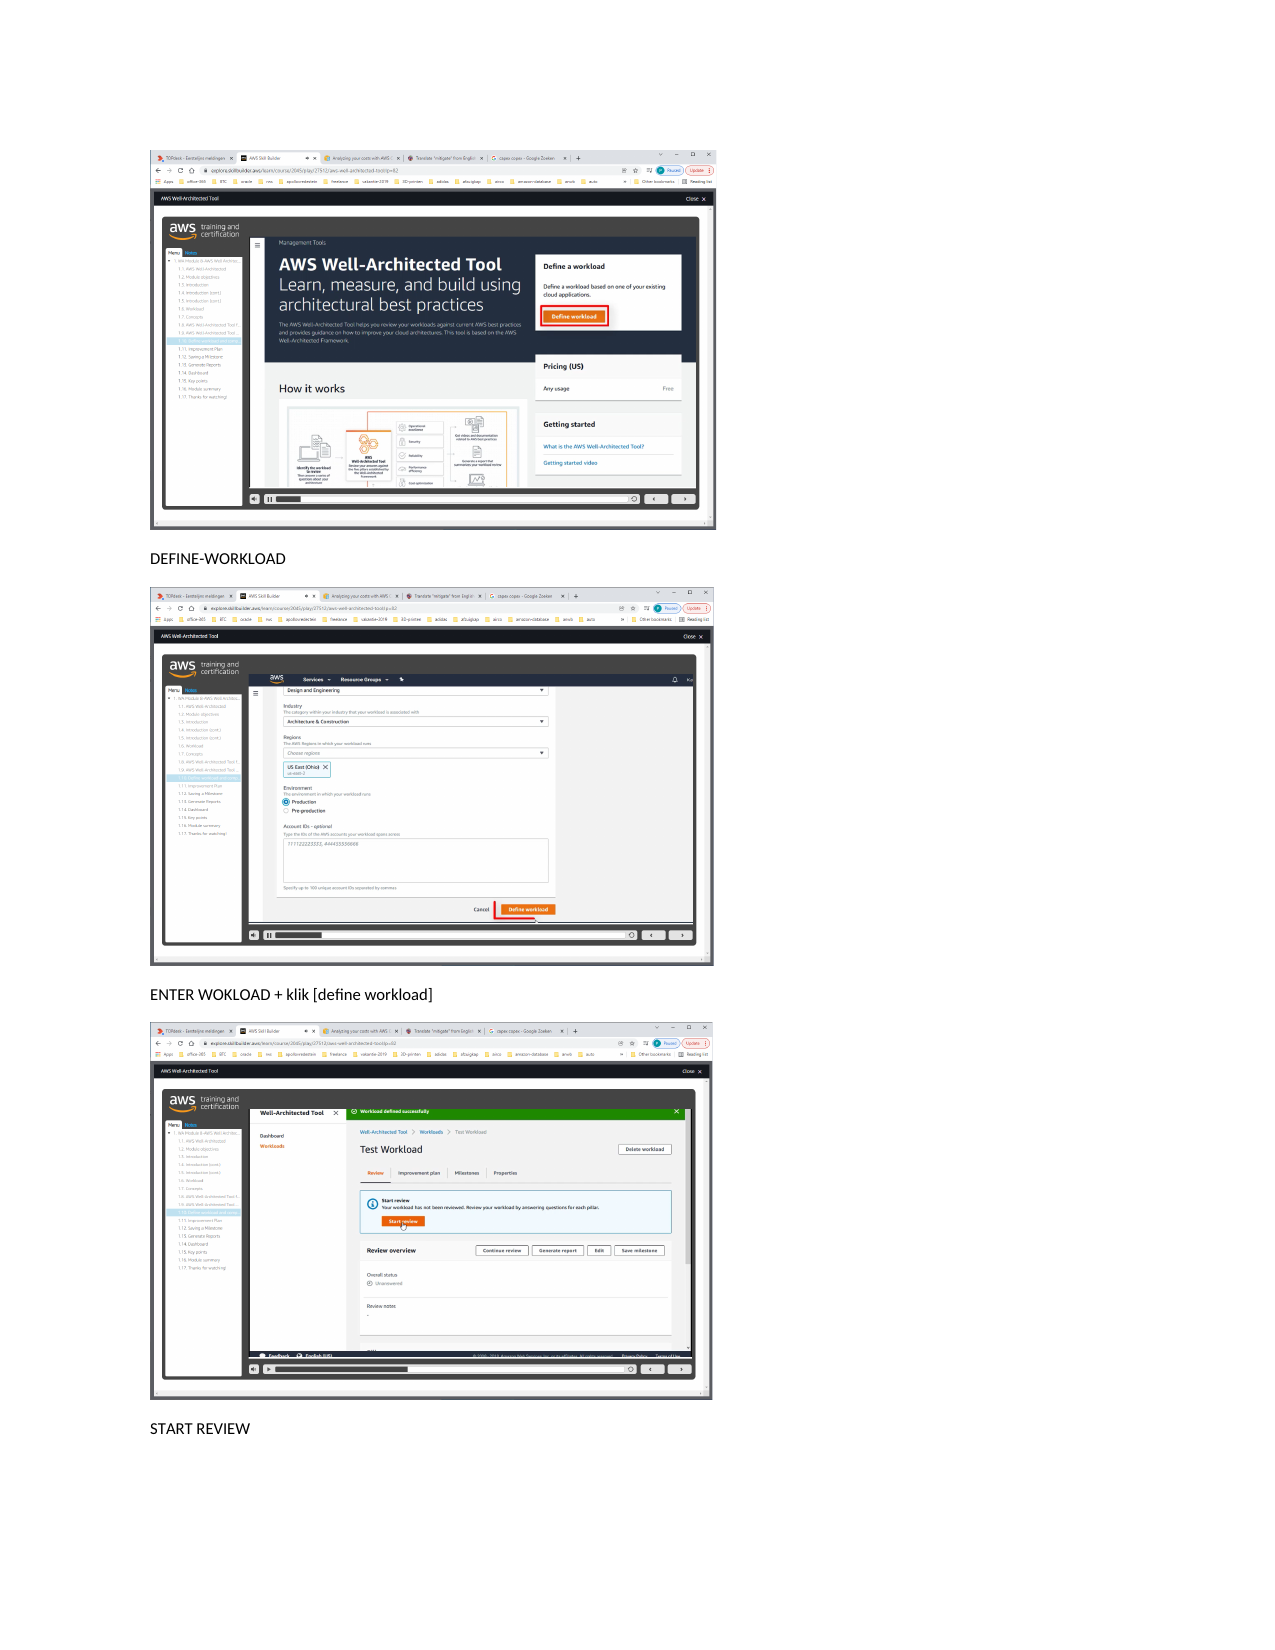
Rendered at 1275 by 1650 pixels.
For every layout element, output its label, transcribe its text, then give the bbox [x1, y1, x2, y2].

text ENTER WOKLOAD + klik [define workload] [150, 984, 1125, 1004]
text DEFINE-WORKLOAD [150, 549, 1125, 569]
picture [150, 1022, 713, 1400]
picture [150, 587, 714, 966]
picture [150, 150, 717, 530]
text START REVIEW [150, 1419, 1125, 1439]
